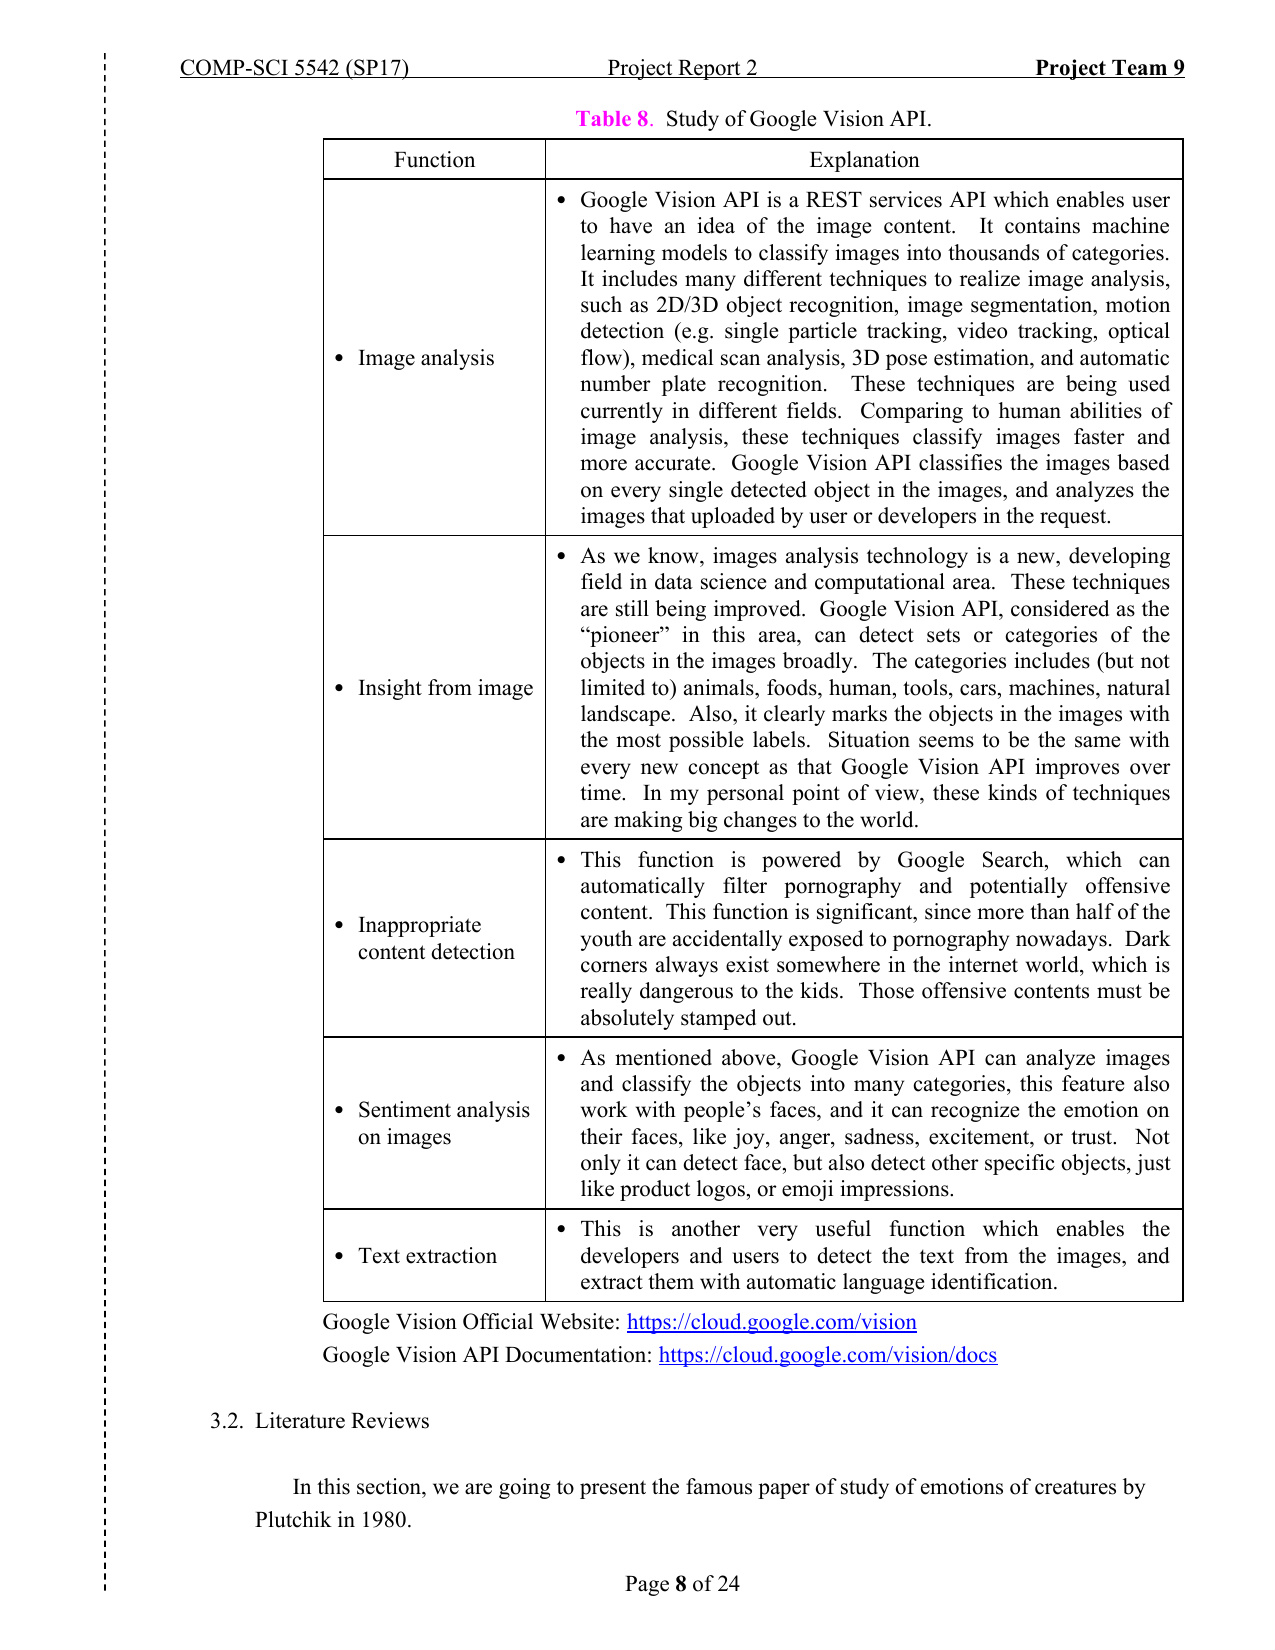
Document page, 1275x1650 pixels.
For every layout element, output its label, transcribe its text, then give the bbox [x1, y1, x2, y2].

table_cell Sentiment analysis on images [324, 1038, 545, 1208]
list Google Vision Official Website: https://cloud.google.com/vision [322, 1308, 1185, 1335]
table_cell This is another very useful function which enables the developers and users to detect the text from the images, and extract them with automatic language identification. [546, 1210, 1182, 1301]
table_header Function [324, 140, 545, 178]
table_cell Image analysis [324, 180, 545, 534]
list Table 8. Study of Google Vision API. [322, 105, 1185, 132]
list Google Vision API Documentation: https://cloud.google.com/vision/docs [322, 1341, 1185, 1368]
table_cell As mentioned above, Google Vision API can analyze images and classify the objects into many categories, this feature also work with people’s faces, and it can recognize the emotion on their faces, like joy, anger, sadness, excitement, or trust. Not only it can detect face, but also detect other specific objects, just like product logos, or emoji impressions. [546, 1038, 1182, 1208]
list Literature Reviews [210, 1407, 1185, 1433]
table_cell This function is powered by Google Search, which can automatically filter pornography and potentially offensive content. This function is significant, since more than half of the youth are accidentally exposed to pornography nowadays. Dark corners always exist somewhere in the internet world, which is really dangerous to the kids. Those offensive contents must be absolutely stamped out. [546, 840, 1182, 1036]
table_cell Google Vision API is a REST services API which enables user to have an idea of the image content. It contains machine learning models to classify images into thousands of categories. It includes many different techniques to realize image analysis, such as 2D/3D object recognition, image segmentation, motion detection (e.g. single particle tracking, video tracking, optical flow), medical scan analysis, 3D pose estimation, and automatic number plate recognition. These techniques are being used currently in different fields. Comparing to human abilities of image analysis, these techniques classify images faster and more accurate. Google Vision API classifies the images based on every single detected object in the images, and analyzes the images that uploaded by user or developers in the request. [546, 180, 1182, 534]
table_cell Insight from image [324, 536, 545, 838]
table_cell Inappropriate content detection [324, 840, 545, 1036]
table_cell Text extraction [324, 1210, 545, 1301]
table_cell As we know, images analysis technology is a new, developing field in data science and computational area. These techniques are still being improved. Google Vision API, considered as the “pioneer” in this area, can detect sets or categories of the objects in the images broadly. The categories includes (but not limited to) animals, foods, human, tools, cars, machines, natural landscape. Also, it clearly marks the objects in the images with the most possible labels. Situation seems to be the same with every new concept as that Google Vision API improves over time. In my personal point of view, these kinds of techniques are making big changes to the world. [546, 536, 1182, 838]
table_header Explanation [546, 140, 1182, 178]
list In this section, we are going to present the famous paper of study of emotions of creatures by Plutchik in 1980. [255, 1473, 1185, 1532]
